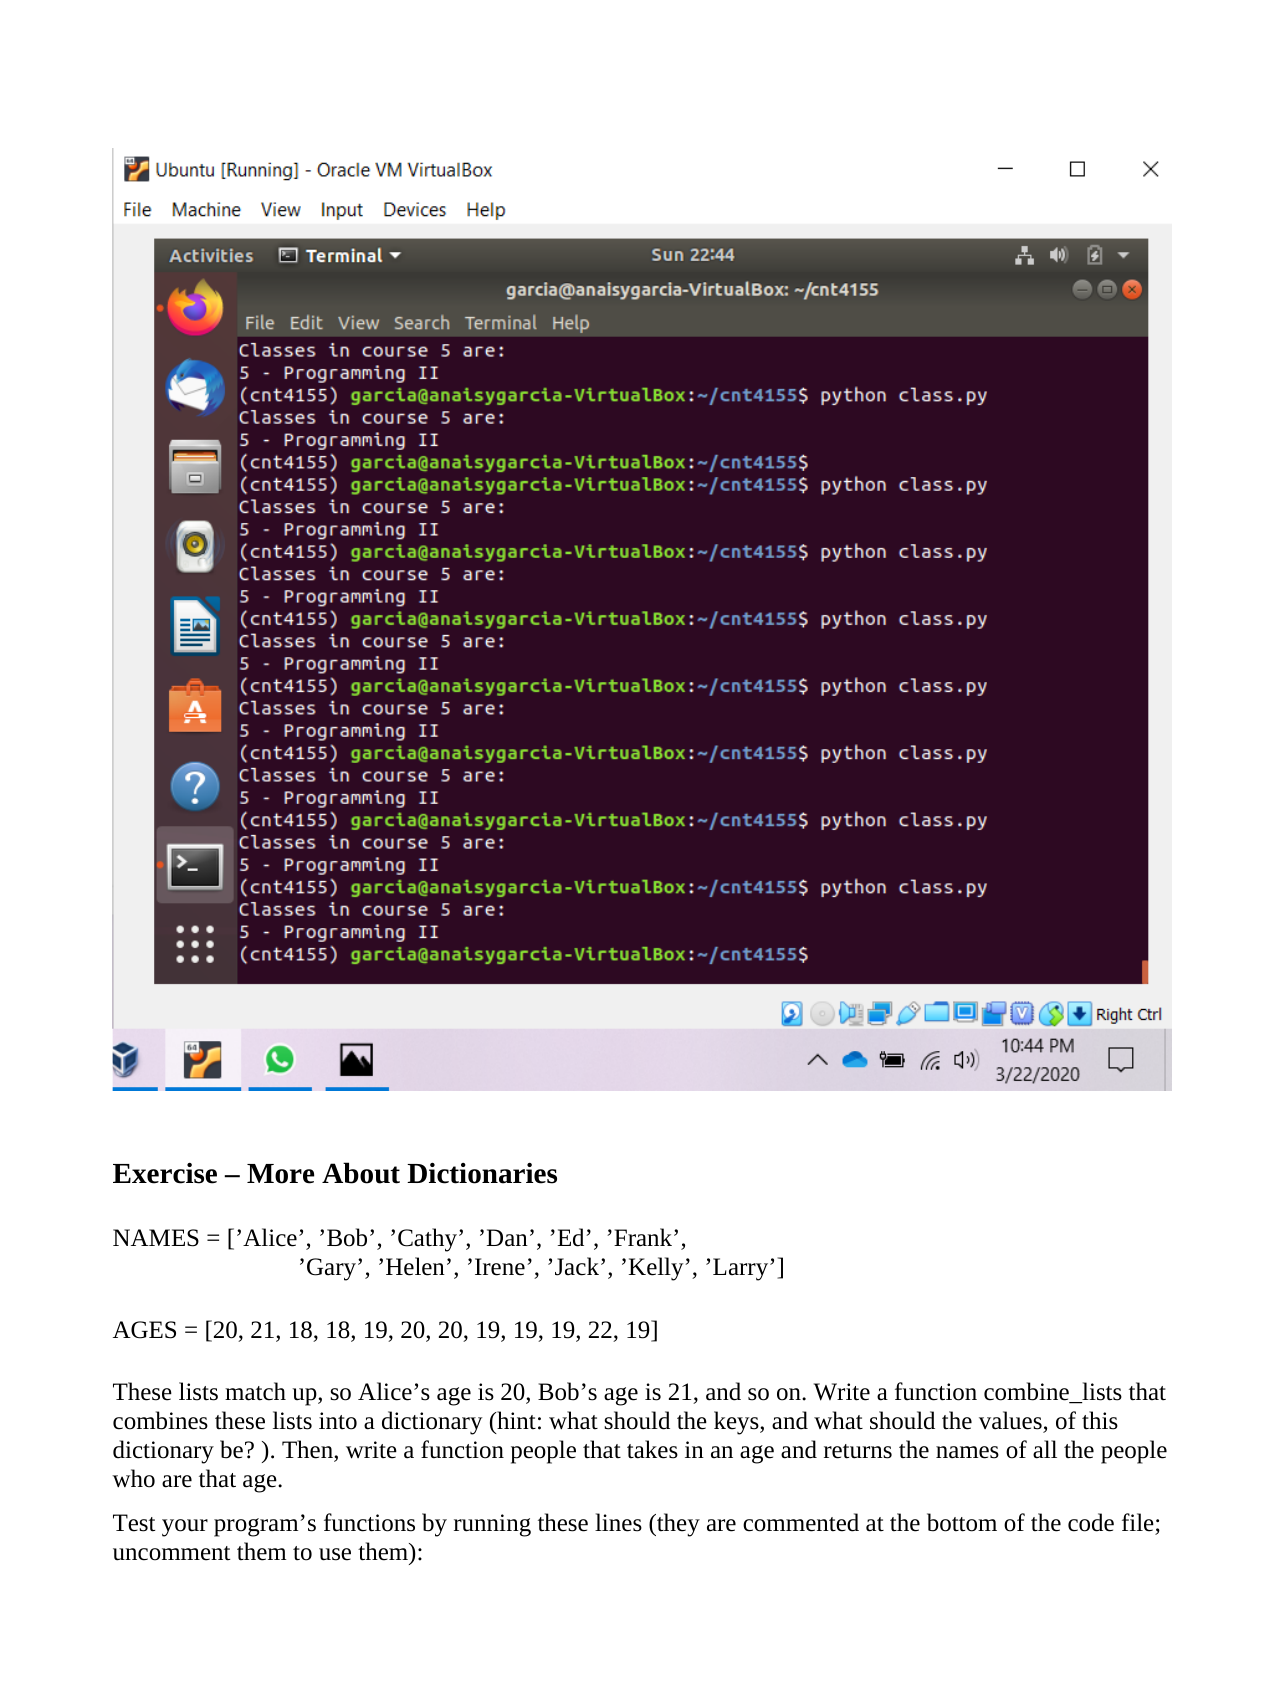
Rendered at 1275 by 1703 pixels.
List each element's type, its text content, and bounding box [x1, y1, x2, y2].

text These lists match up, so Alice’s age is 20, Bob’s age is 21, and so on. Write a function combine_lists that combines these lists into a dictionary (hint: what should the keys, and what should the values, of this dictionary be? ). Then, write a function people that takes in an age and returns the names of all the people who are that age. [112, 1377, 1172, 1492]
picture [112, 148, 1172, 1091]
text Test your program’s functions by running these lines (they are commented at the bottom of the code file; uncomment them to use them): [112, 1508, 1172, 1566]
text NAMES = [’Alice’, ’Bob’, ’Cathy’, ’Dan’, ’Ed’, ’Frank’, [112, 1223, 1172, 1252]
text Exercise – More About Dictionaries [112, 1156, 1172, 1190]
text ’Gary’, ’Helen’, ’Irene’, ’Jack’, ’Kelly’, ’Larry’] [112, 1252, 874, 1281]
text AGES = [20, 21, 18, 18, 19, 20, 20, 19, 19, 19, 22, 19] [112, 1315, 874, 1344]
